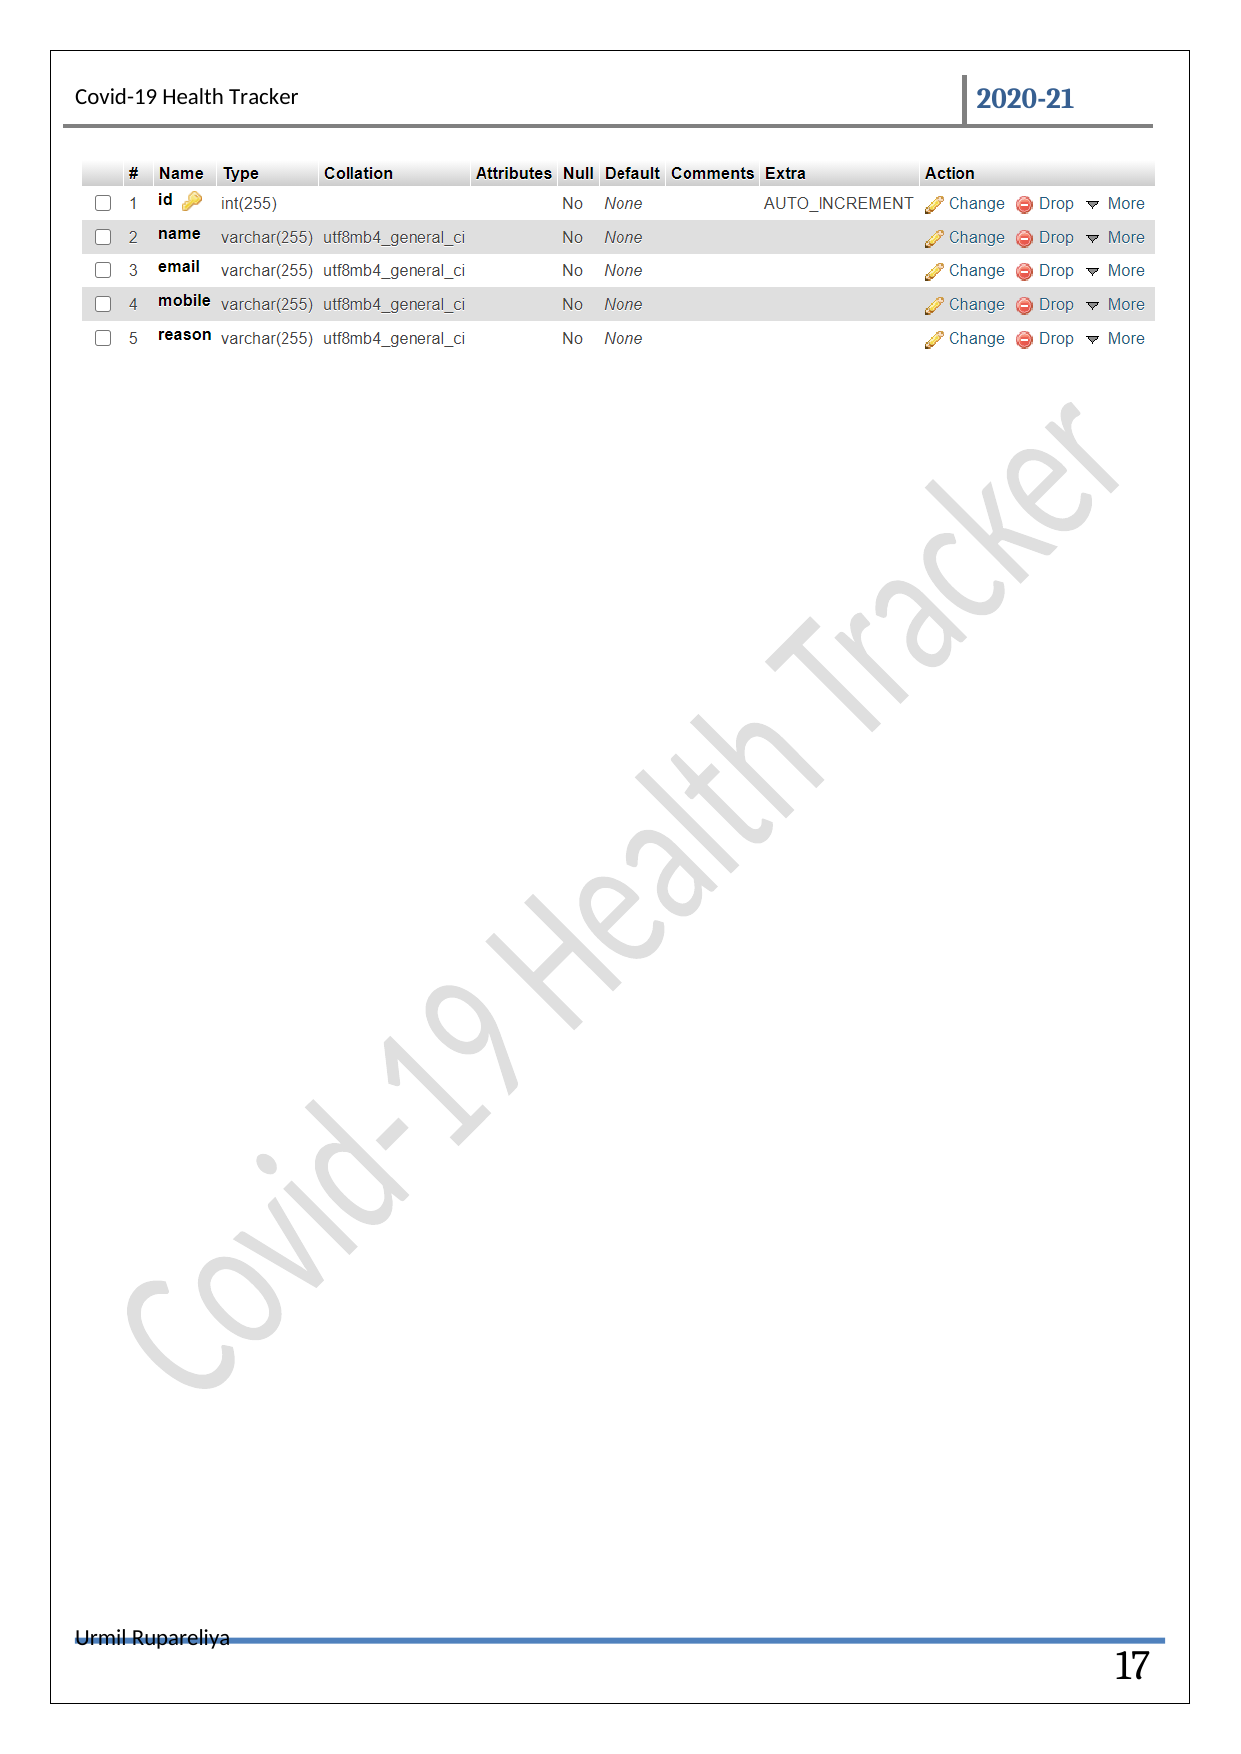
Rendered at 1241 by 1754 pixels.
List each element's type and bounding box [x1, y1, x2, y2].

picture [81, 156, 1159, 354]
